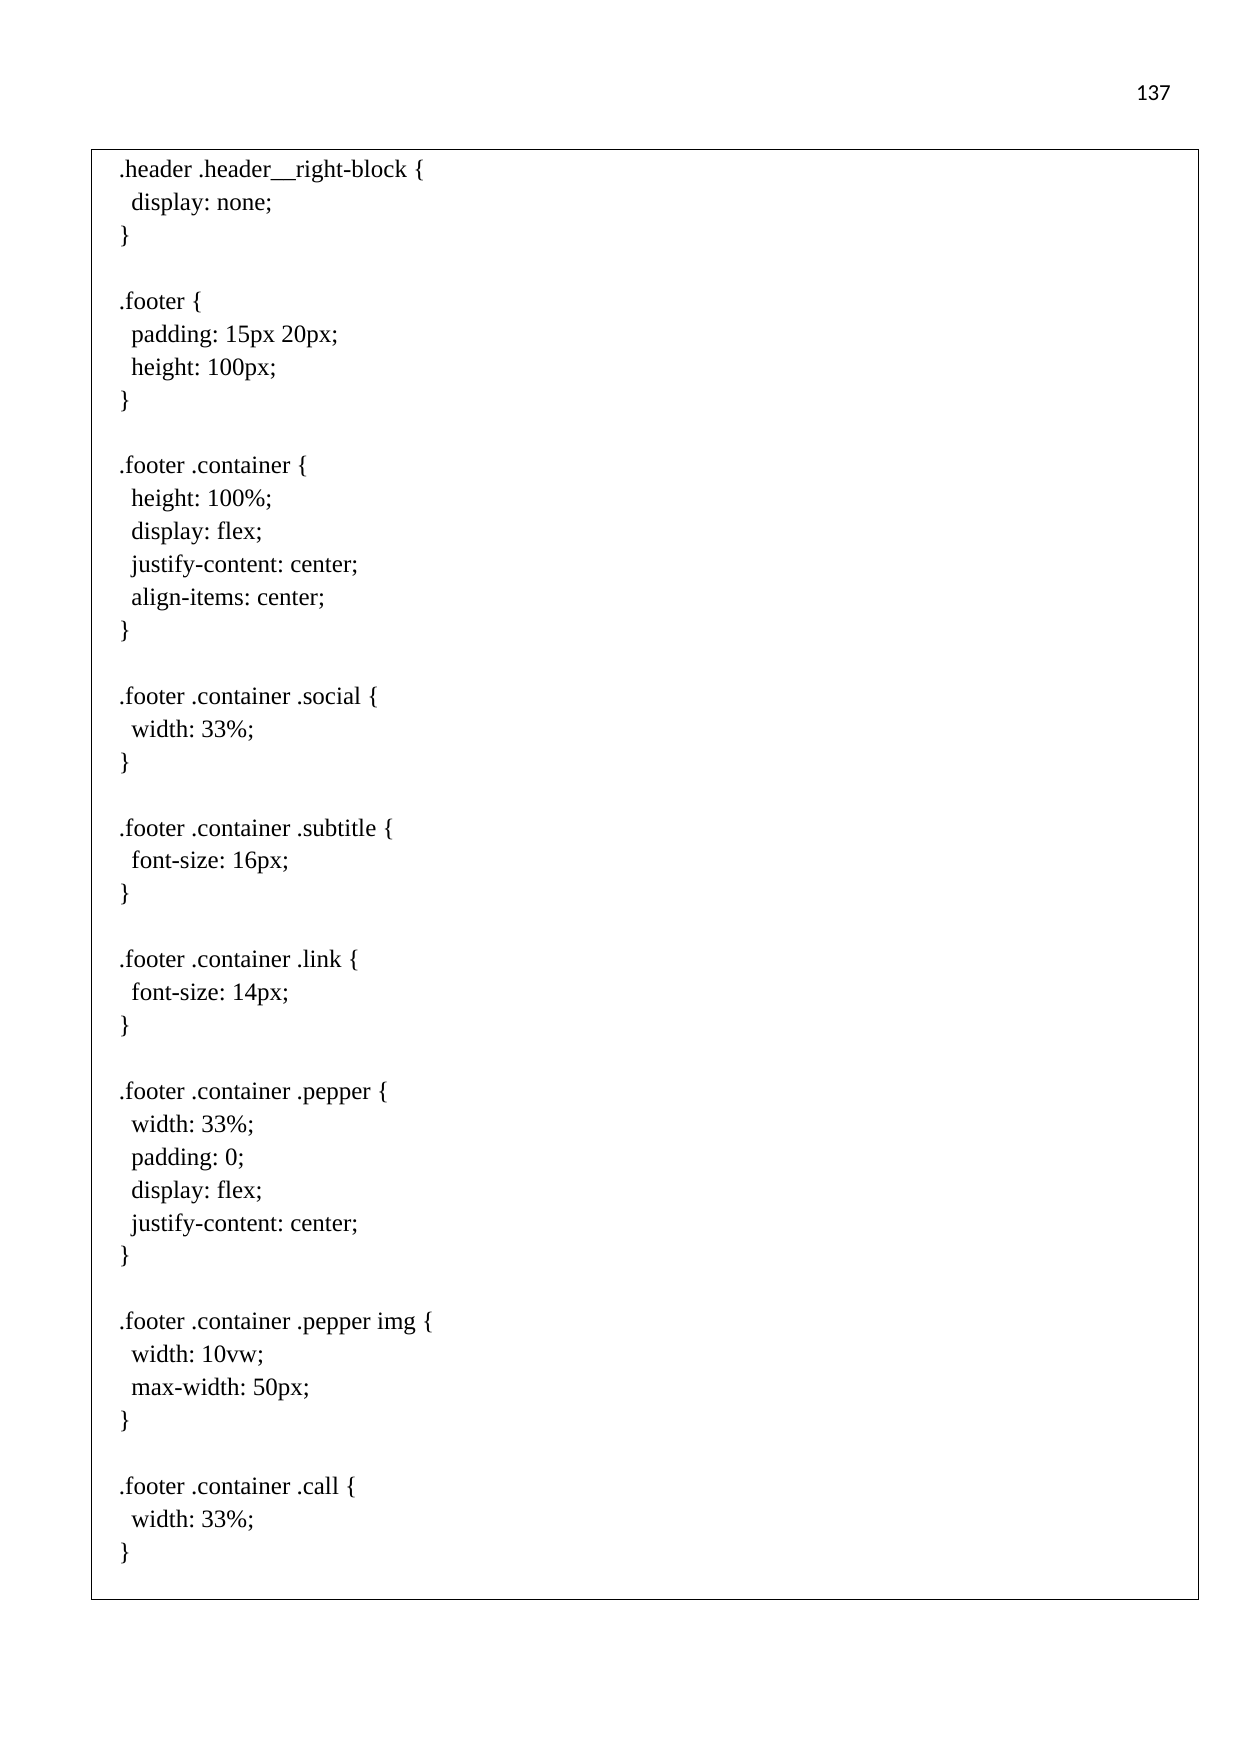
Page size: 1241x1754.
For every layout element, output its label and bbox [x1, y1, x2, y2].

table_header [92, 150, 1198, 1598]
